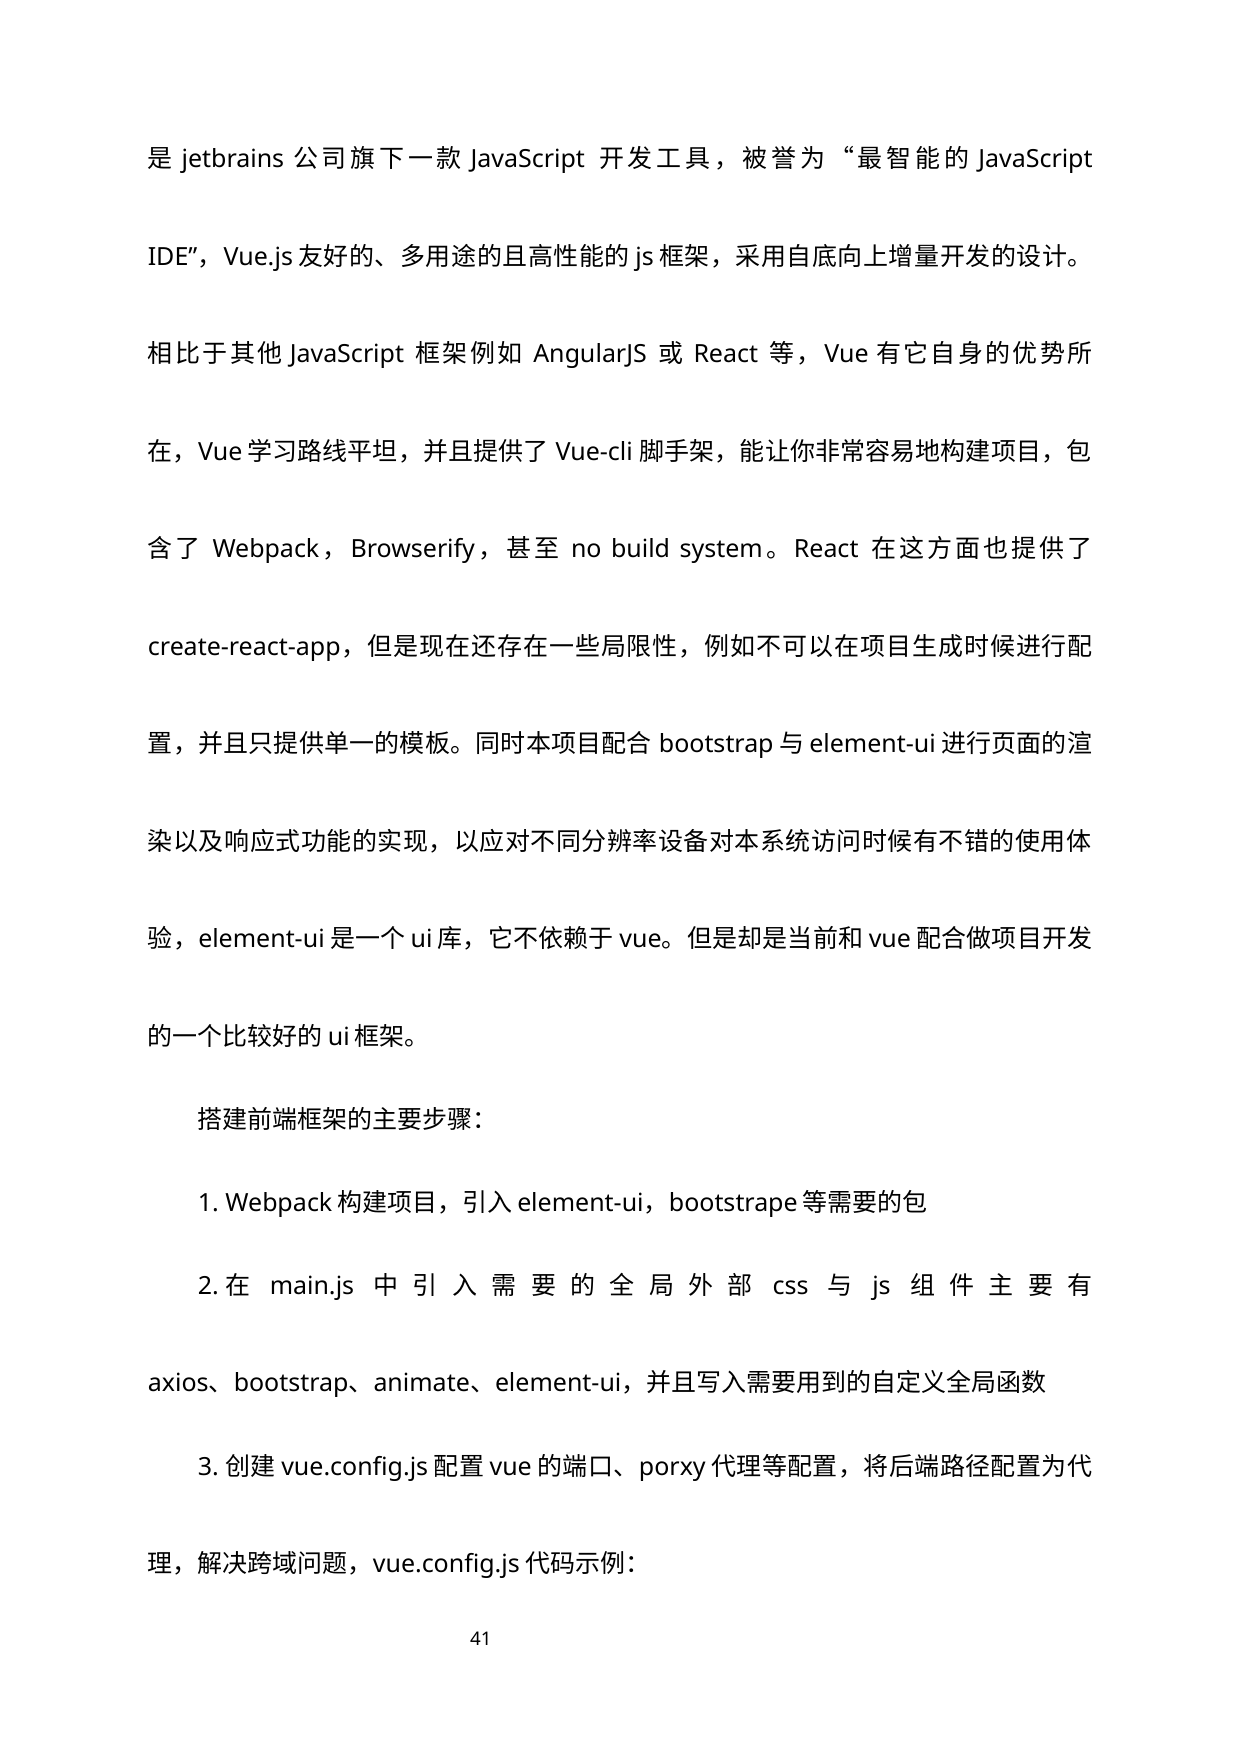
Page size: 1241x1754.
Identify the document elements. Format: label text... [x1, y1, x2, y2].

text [148, 124, 1093, 1067]
list 在main.js中引入需要的全局外部css与js组件主要有axios、bootstrap、animate、element-ui，并且写入需要用到的自定义全局函数 [148, 1251, 1093, 1413]
text 搭建前端框架的主要步骤： [148, 1085, 1093, 1150]
list Webpack构建项目，引入element-ui，bootstrape等需要的包 [148, 1168, 1093, 1233]
list 创建vue.config.js配置vue的端口、porxy代理等配置，将后端路径配置为代理，解决跨域问题，vue.config.js代码示例： [148, 1432, 1093, 1594]
